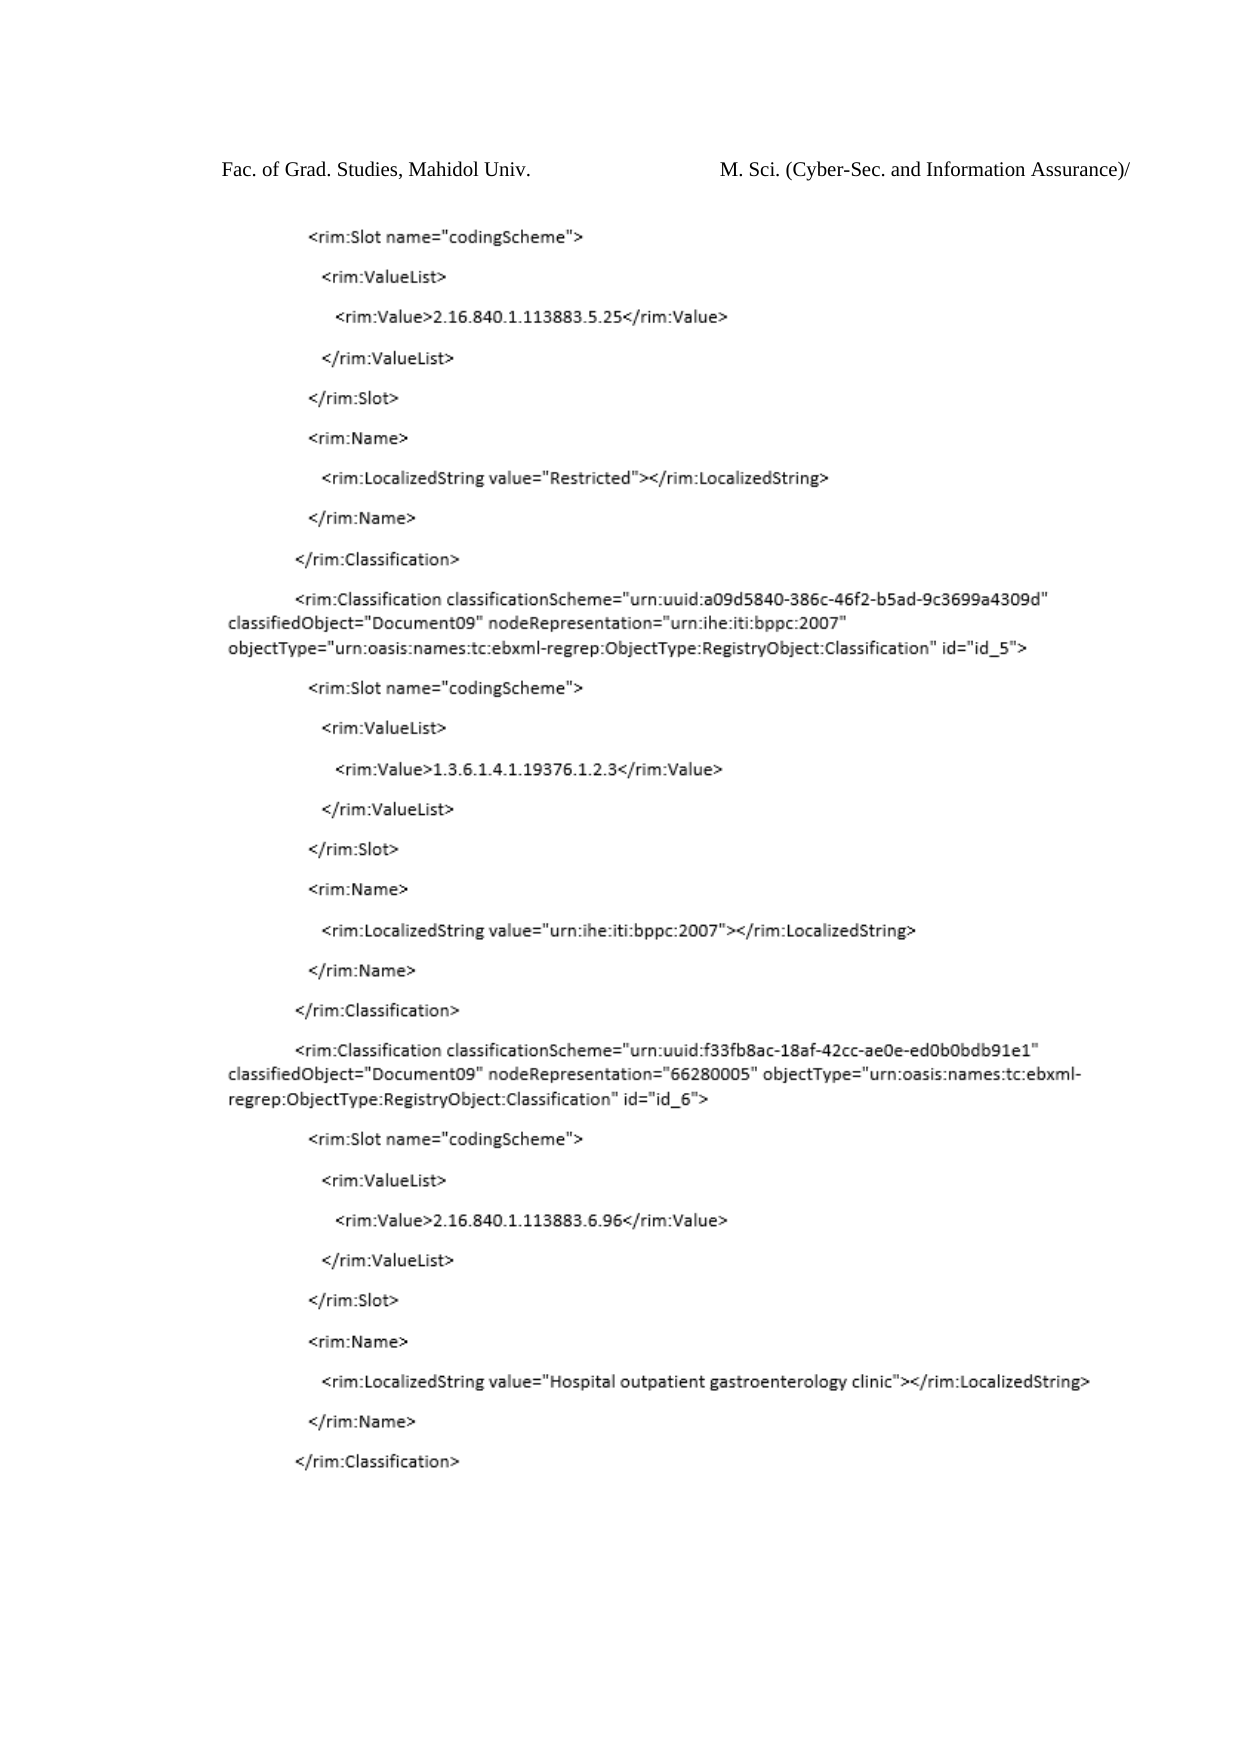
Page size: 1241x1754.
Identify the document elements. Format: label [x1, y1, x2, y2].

picture [221, 221, 1127, 1478]
